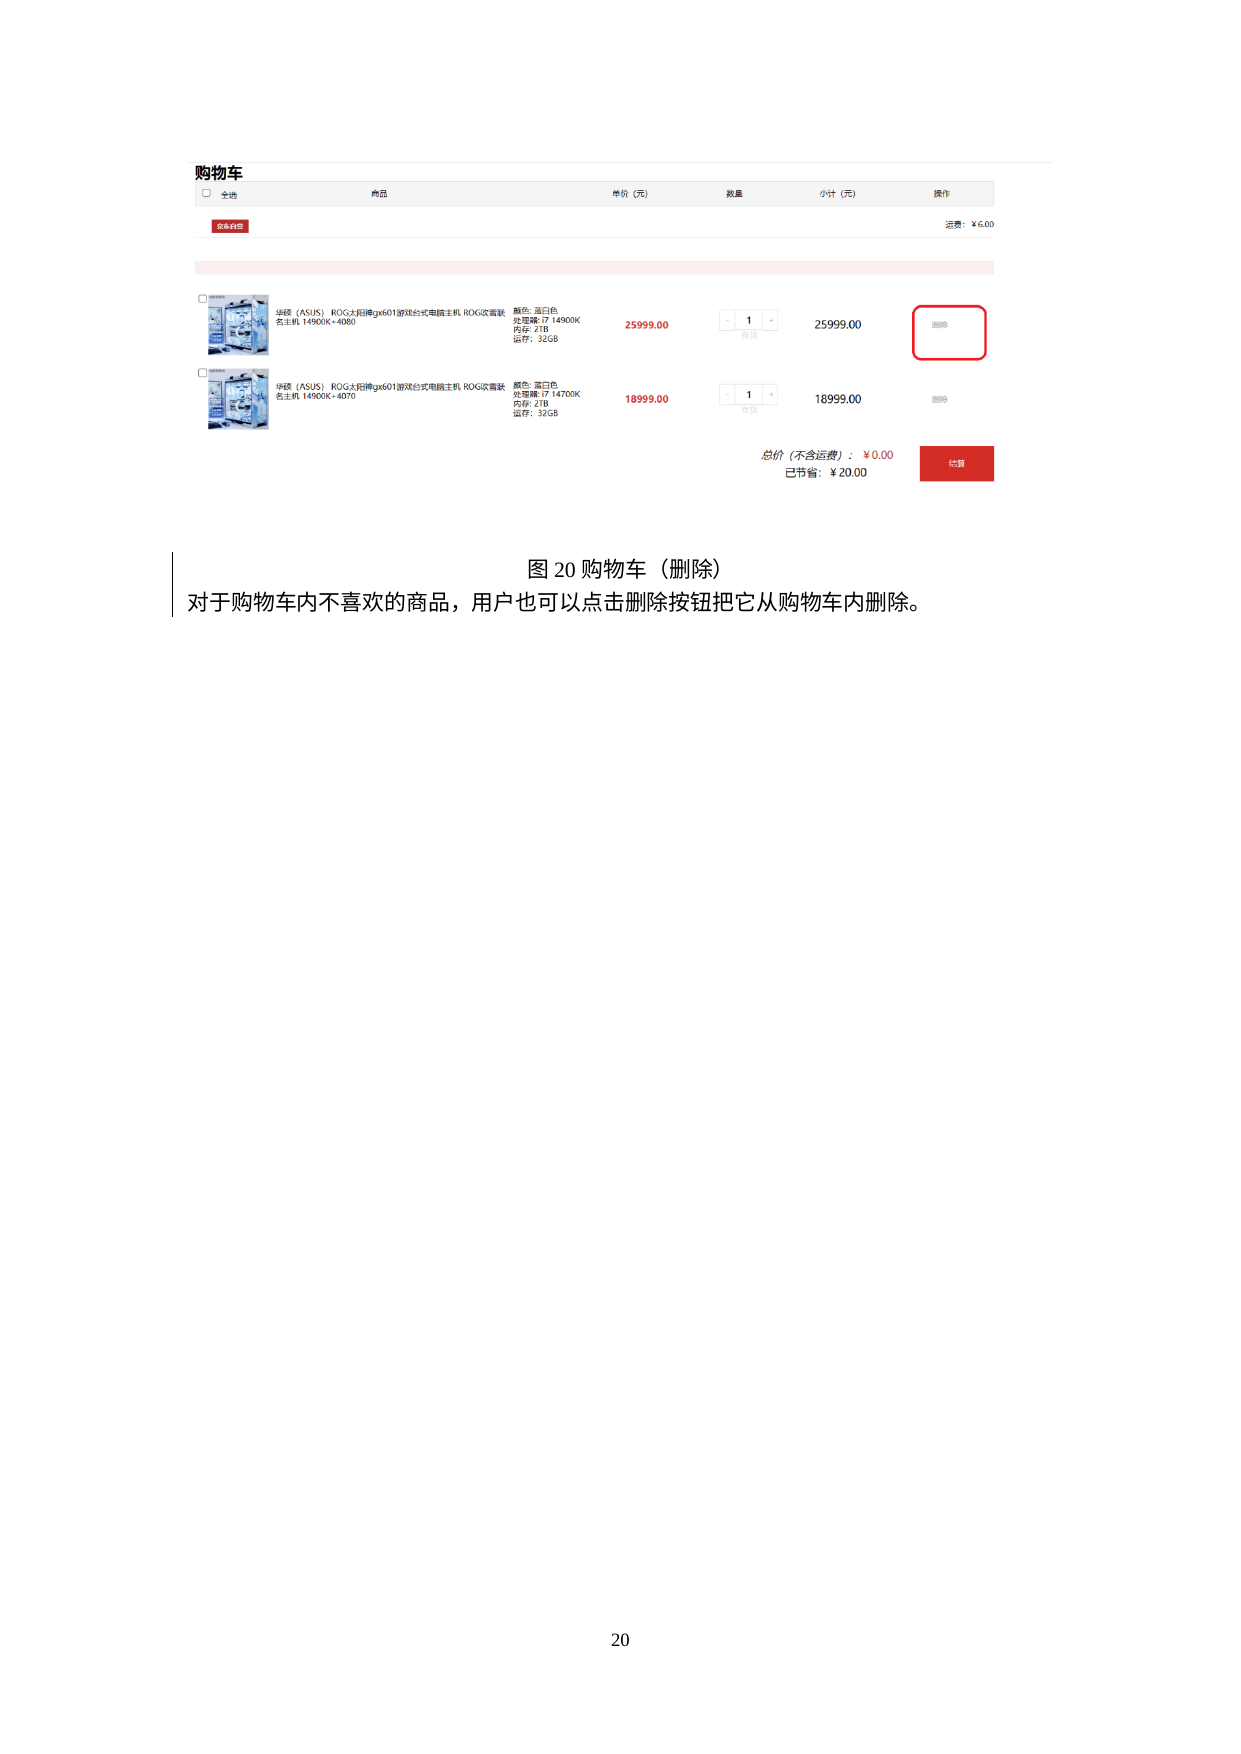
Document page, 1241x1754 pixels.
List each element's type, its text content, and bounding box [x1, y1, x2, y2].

list 图20 购物车（删除） [187, 521, 1053, 584]
list 对于购物车内不喜欢的商品，用户也可以点击删除按钮把它从购物车内删除。 [187, 584, 1053, 617]
picture [187, 162, 1053, 521]
